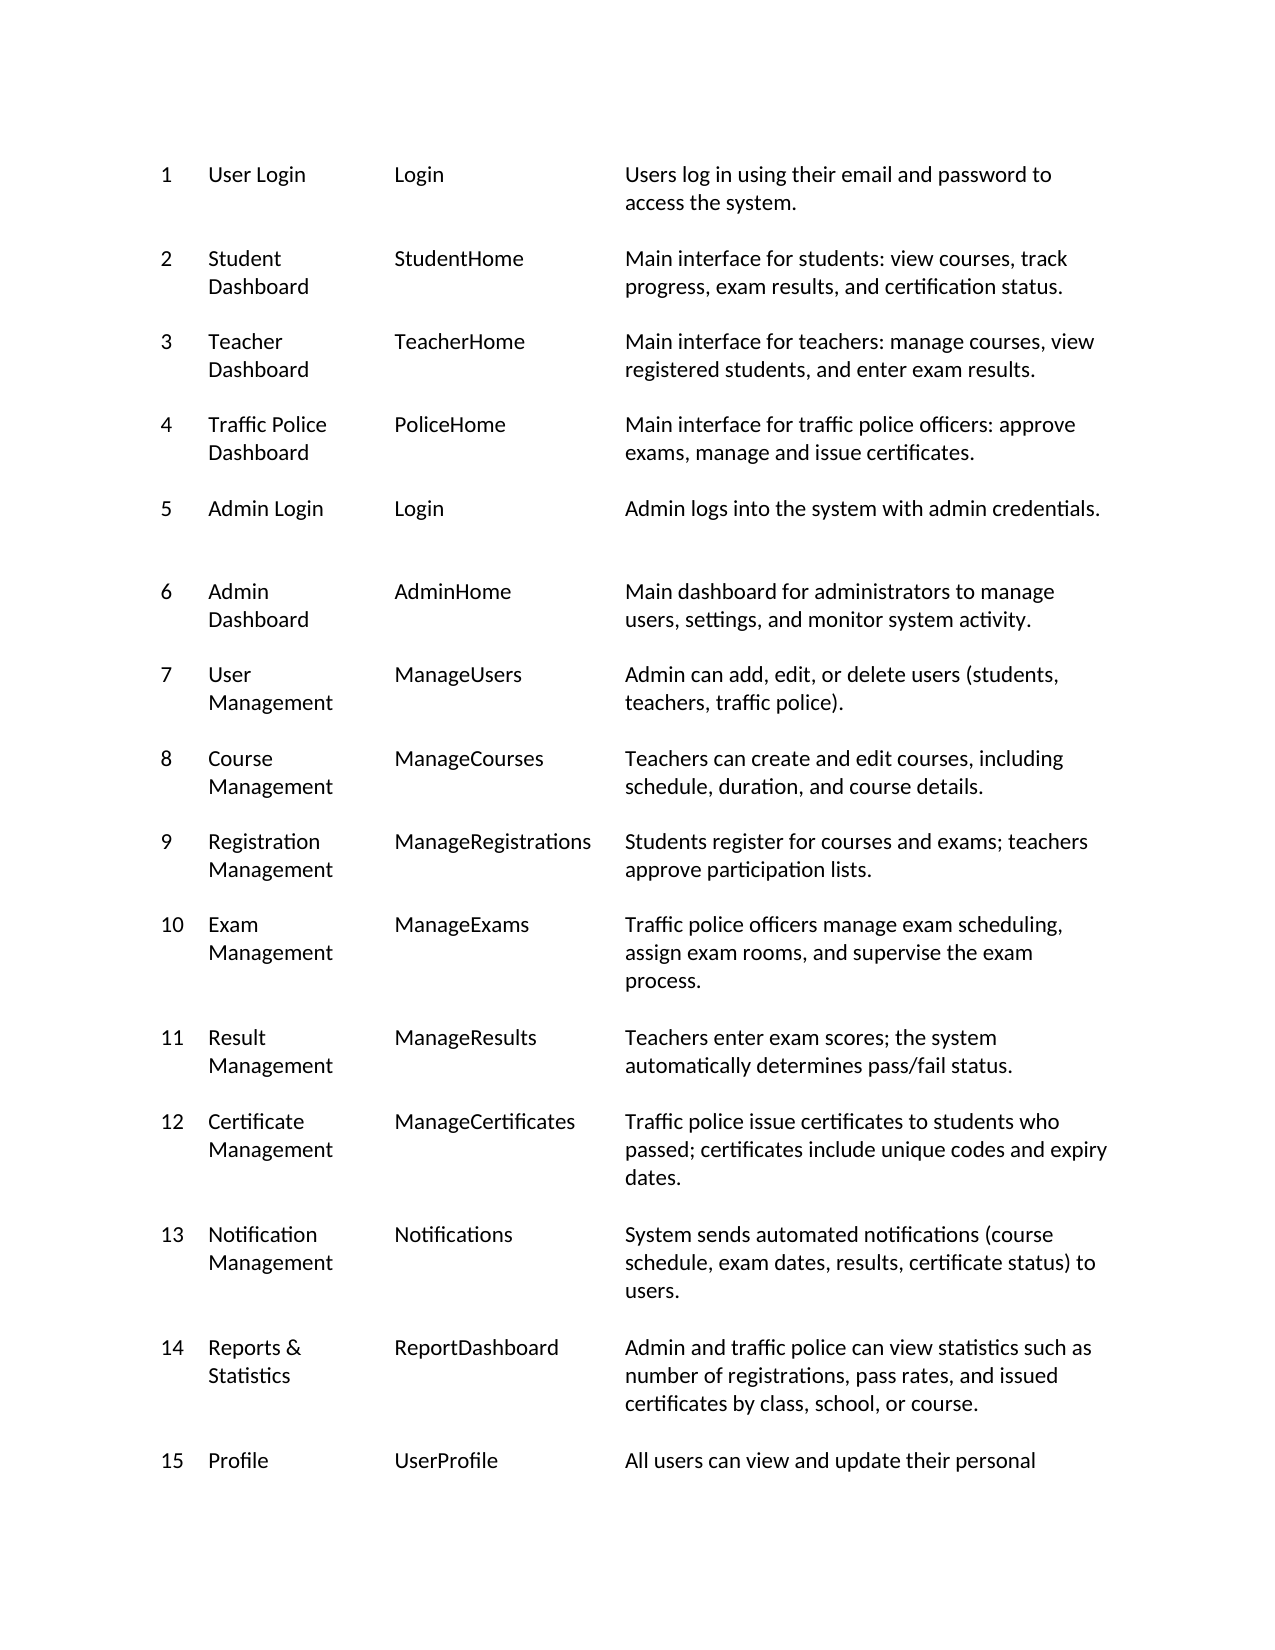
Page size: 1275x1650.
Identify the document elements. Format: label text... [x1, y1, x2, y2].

table_cell 2 [150, 233, 198, 317]
table_cell Login [384, 483, 614, 567]
table_cell Admin and traffic police can view statistics such as number of registrations, pass rates, and issued certificates by class, school, or course. [614, 1323, 1125, 1435]
table_cell Course Management [198, 733, 384, 817]
table_cell 9 [150, 817, 198, 900]
table_cell Profile Management [198, 1435, 384, 1500]
table_cell ManageRegistrations [384, 817, 614, 900]
table_cell 13 [150, 1209, 198, 1322]
table_cell Main interface for traffic police officers: approve exams, manage and issue certificates. [614, 400, 1125, 483]
table_cell Traffic Police Dashboard [198, 400, 384, 483]
table_cell UserProfile [384, 1435, 614, 1500]
table_cell Students register for courses and exams; teachers approve participation lists. [614, 817, 1125, 900]
table_cell 7 [150, 650, 198, 733]
table_cell User Login [198, 150, 384, 233]
table_cell ManageResults [384, 1013, 614, 1096]
table_cell ManageExams [384, 900, 614, 1013]
table_cell 4 [150, 400, 198, 483]
table_cell System sends automated notifications (course schedule, exam dates, results, certificate status) to users. [614, 1209, 1125, 1322]
table_cell Registration Management [198, 817, 384, 900]
table_cell 14 [150, 1323, 198, 1435]
table_cell Teachers enter exam scores; the system automatically determines pass/fail status. [614, 1013, 1125, 1096]
table_cell Admin logs into the system with admin credentials. [614, 483, 1125, 567]
table_cell 1 [150, 150, 198, 233]
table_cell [614, 1435, 1125, 1500]
table_cell 5 [150, 483, 198, 567]
table_cell Main interface for teachers: manage courses, view registered students, and enter exam results. [614, 317, 1125, 400]
table_cell Reports & Statistics [198, 1323, 384, 1435]
table_cell 12 [150, 1096, 198, 1209]
table_cell 11 [150, 1013, 198, 1096]
table_cell ManageUsers [384, 650, 614, 733]
table_cell Traffic police issue certificates to students who passed; certificates include unique codes and expiry dates. [614, 1096, 1125, 1209]
table_cell Main dashboard for administrators to manage users, settings, and monitor system activity. [614, 567, 1125, 650]
table_cell Teachers can create and edit courses, including schedule, duration, and course details. [614, 733, 1125, 817]
table_cell 8 [150, 733, 198, 817]
table_cell Main interface for students: view courses, track progress, exam results, and certification status. [614, 233, 1125, 317]
table_cell PoliceHome [384, 400, 614, 483]
table_cell Admin can add, edit, or delete users (students, teachers, traffic police). [614, 650, 1125, 733]
table_cell AdminHome [384, 567, 614, 650]
table_cell ManageCertificates [384, 1096, 614, 1209]
table_cell Teacher Dashboard [198, 317, 384, 400]
table_cell 3 [150, 317, 198, 400]
table_cell Traffic police officers manage exam scheduling, assign exam rooms, and supervise the exam process. [614, 900, 1125, 1013]
table_cell Notifications [384, 1209, 614, 1322]
table_cell Student Dashboard [198, 233, 384, 317]
table_cell Certificate Management [198, 1096, 384, 1209]
table_cell 15 [150, 1435, 198, 1500]
table_cell Notification Management [198, 1209, 384, 1322]
table_cell TeacherHome [384, 317, 614, 400]
table_cell Result Management [198, 1013, 384, 1096]
table_cell 10 [150, 900, 198, 1013]
table_cell Exam Management [198, 900, 384, 1013]
table_cell 6 [150, 567, 198, 650]
table_cell User Management [198, 650, 384, 733]
table_cell Admin Login [198, 483, 384, 567]
table_cell Users log in using their email and password to access the system. [614, 150, 1125, 233]
table_cell StudentHome [384, 233, 614, 317]
table_cell ReportDashboard [384, 1323, 614, 1435]
table_cell Login [384, 150, 614, 233]
table_cell ManageCourses [384, 733, 614, 817]
table_cell Admin Dashboard [198, 567, 384, 650]
